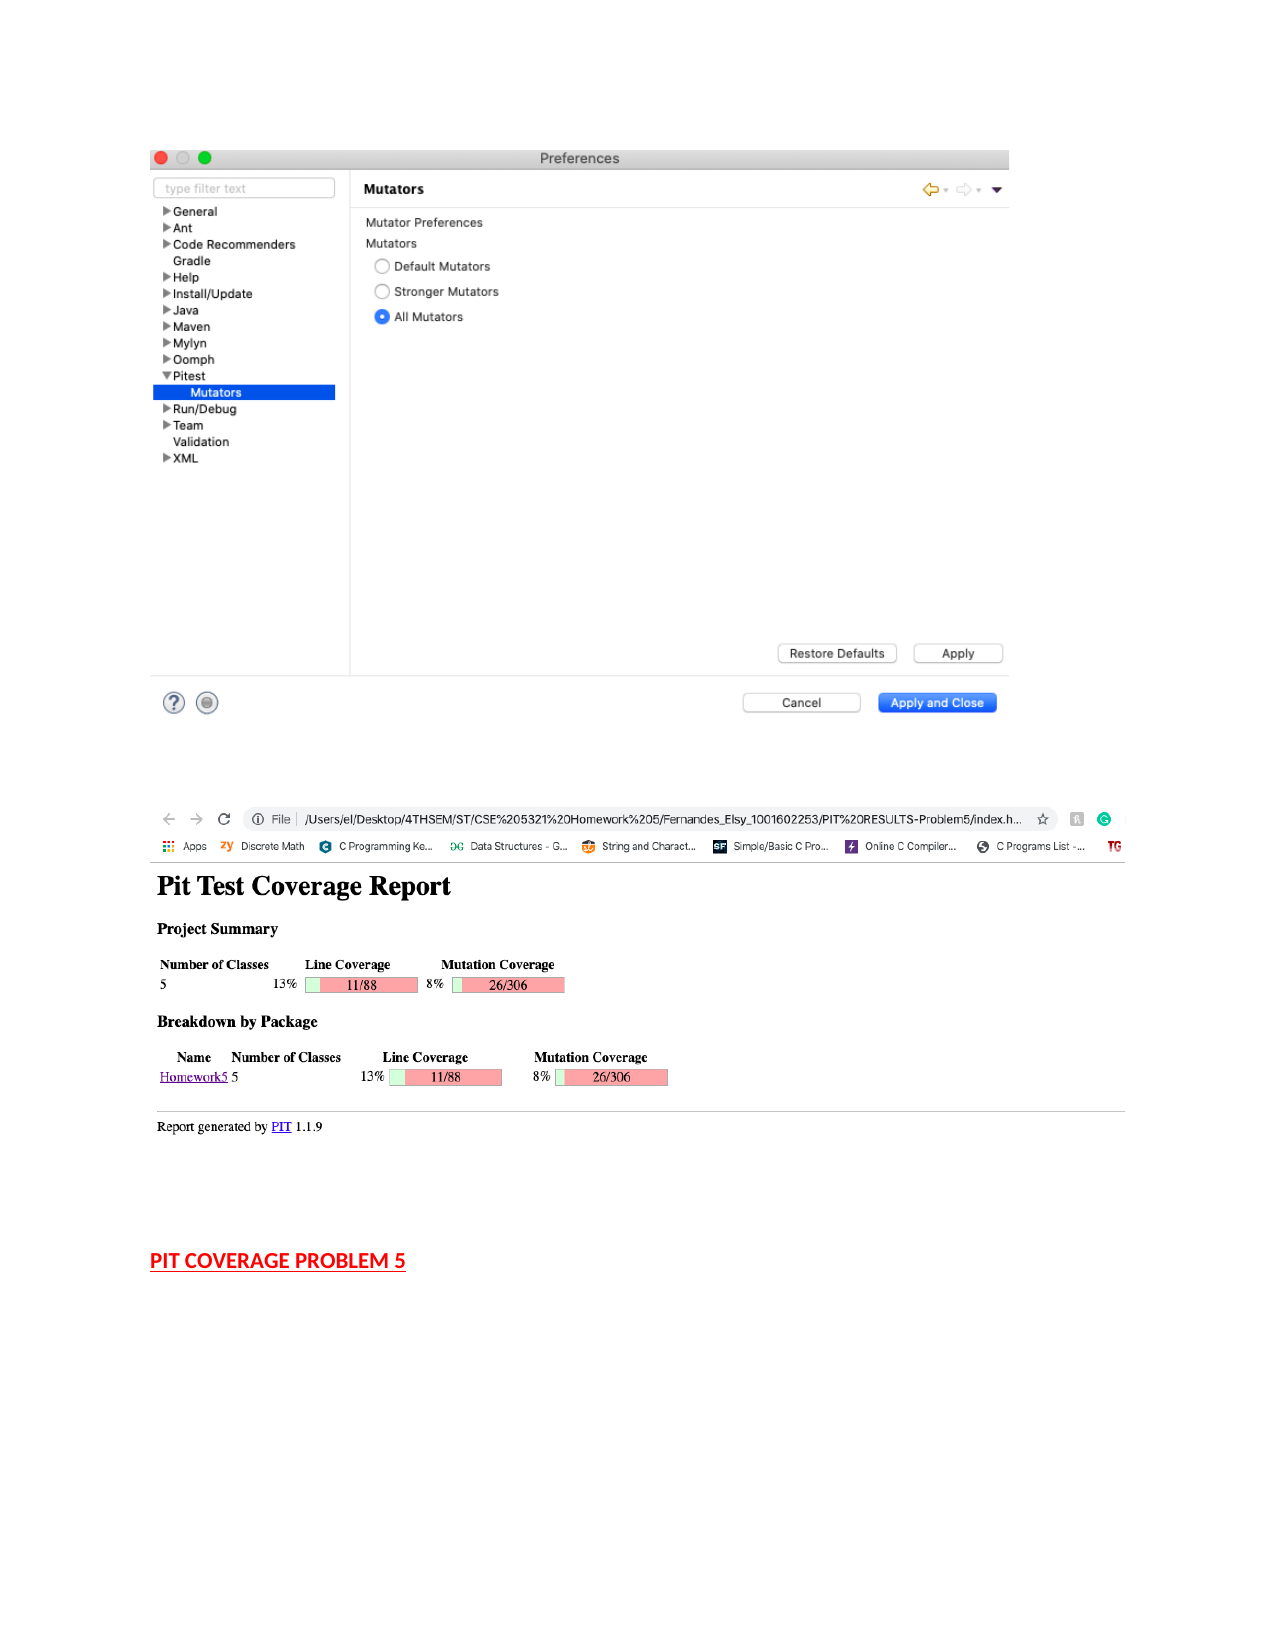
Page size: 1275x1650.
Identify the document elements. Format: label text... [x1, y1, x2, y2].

text PIT COVERAGE PROBLEM 5 [150, 1246, 1125, 1274]
picture [150, 807, 1125, 1166]
picture [150, 150, 1010, 729]
